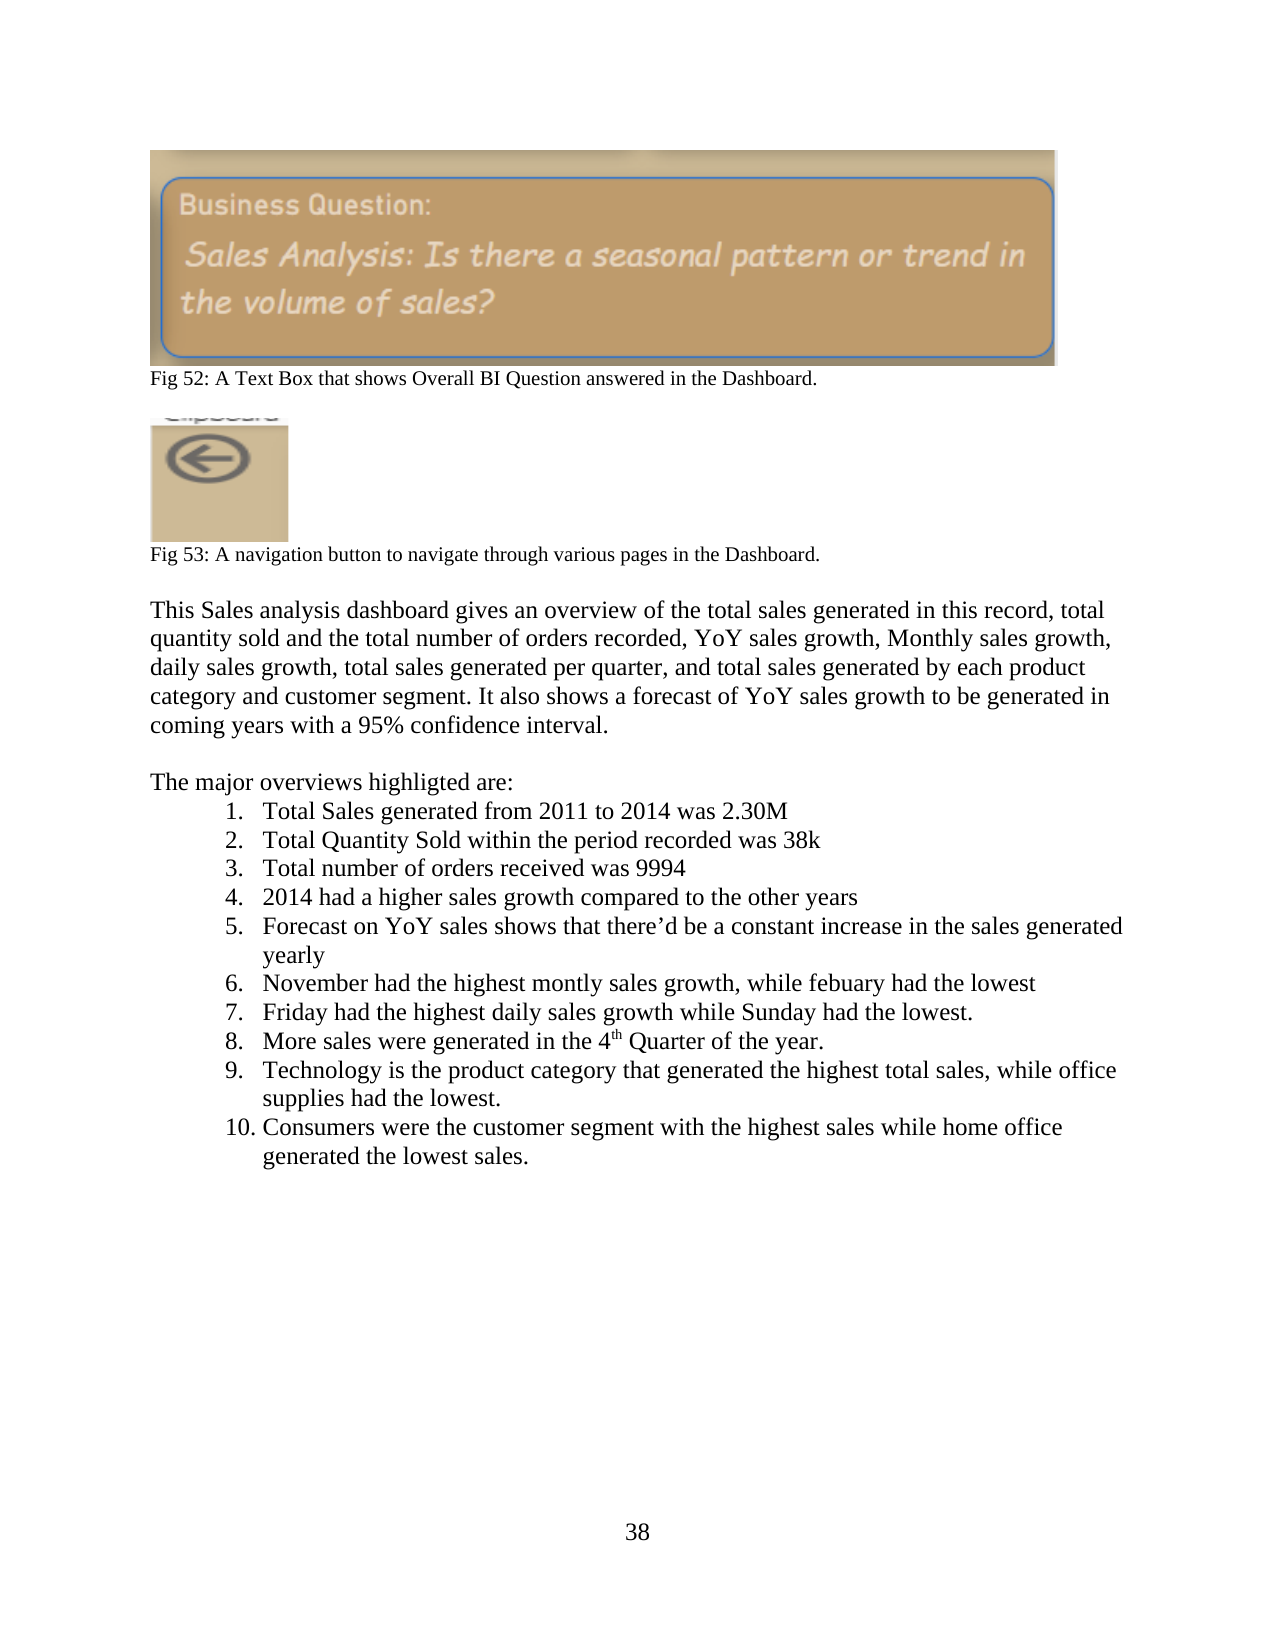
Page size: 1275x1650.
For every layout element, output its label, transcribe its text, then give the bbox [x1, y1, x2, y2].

text Fig 53: A navigation button to navigate through various pages in the Dashboard. [150, 542, 1125, 566]
list Total number of orders received was 9994 [225, 853, 1125, 882]
text This Sales analysis dashboard gives an overview of the total sales generated in this record, total quantity sold and the total number of orders recorded, YoY sales growth, Monthly sales growth, daily sales growth, total sales generated per quarter, and total sales generated by each product category and customer segment. It also shows a forecast of YoY sales growth to be generated in coming years with a 95% confidence interval. [150, 595, 1125, 738]
list Consumers were the customer segment with the highest sales while home office generated the lowest sales. [225, 1112, 1125, 1170]
picture [150, 150, 1058, 366]
text The major overviews highligted are: [150, 767, 1125, 796]
list More sales were generated in the 4th Quarter of the year. [225, 1026, 1125, 1055]
list Total Quantity Sold within the period recorded was 38k [225, 825, 1125, 853]
list Friday had the highest daily sales growth while Sunday had the lowest. [225, 997, 1125, 1026]
list Forecast on YoY sales shows that there’d be a constant increase in the sales generated yearly [225, 911, 1125, 968]
list November had the highest montly sales growth, while febuary had the lowest [225, 968, 1125, 997]
text Fig 52: A Text Box that shows Overall BI Question answered in the Dashboard. [150, 366, 1125, 390]
picture [150, 418, 289, 542]
list 2014 had a higher sales growth compared to the other years [225, 882, 1125, 911]
list Technology is the product category that generated the highest total sales, while office supplies had the lowest. [225, 1055, 1125, 1112]
list Total Sales generated from 2011 to 2014 was 2.30M [225, 796, 1125, 825]
